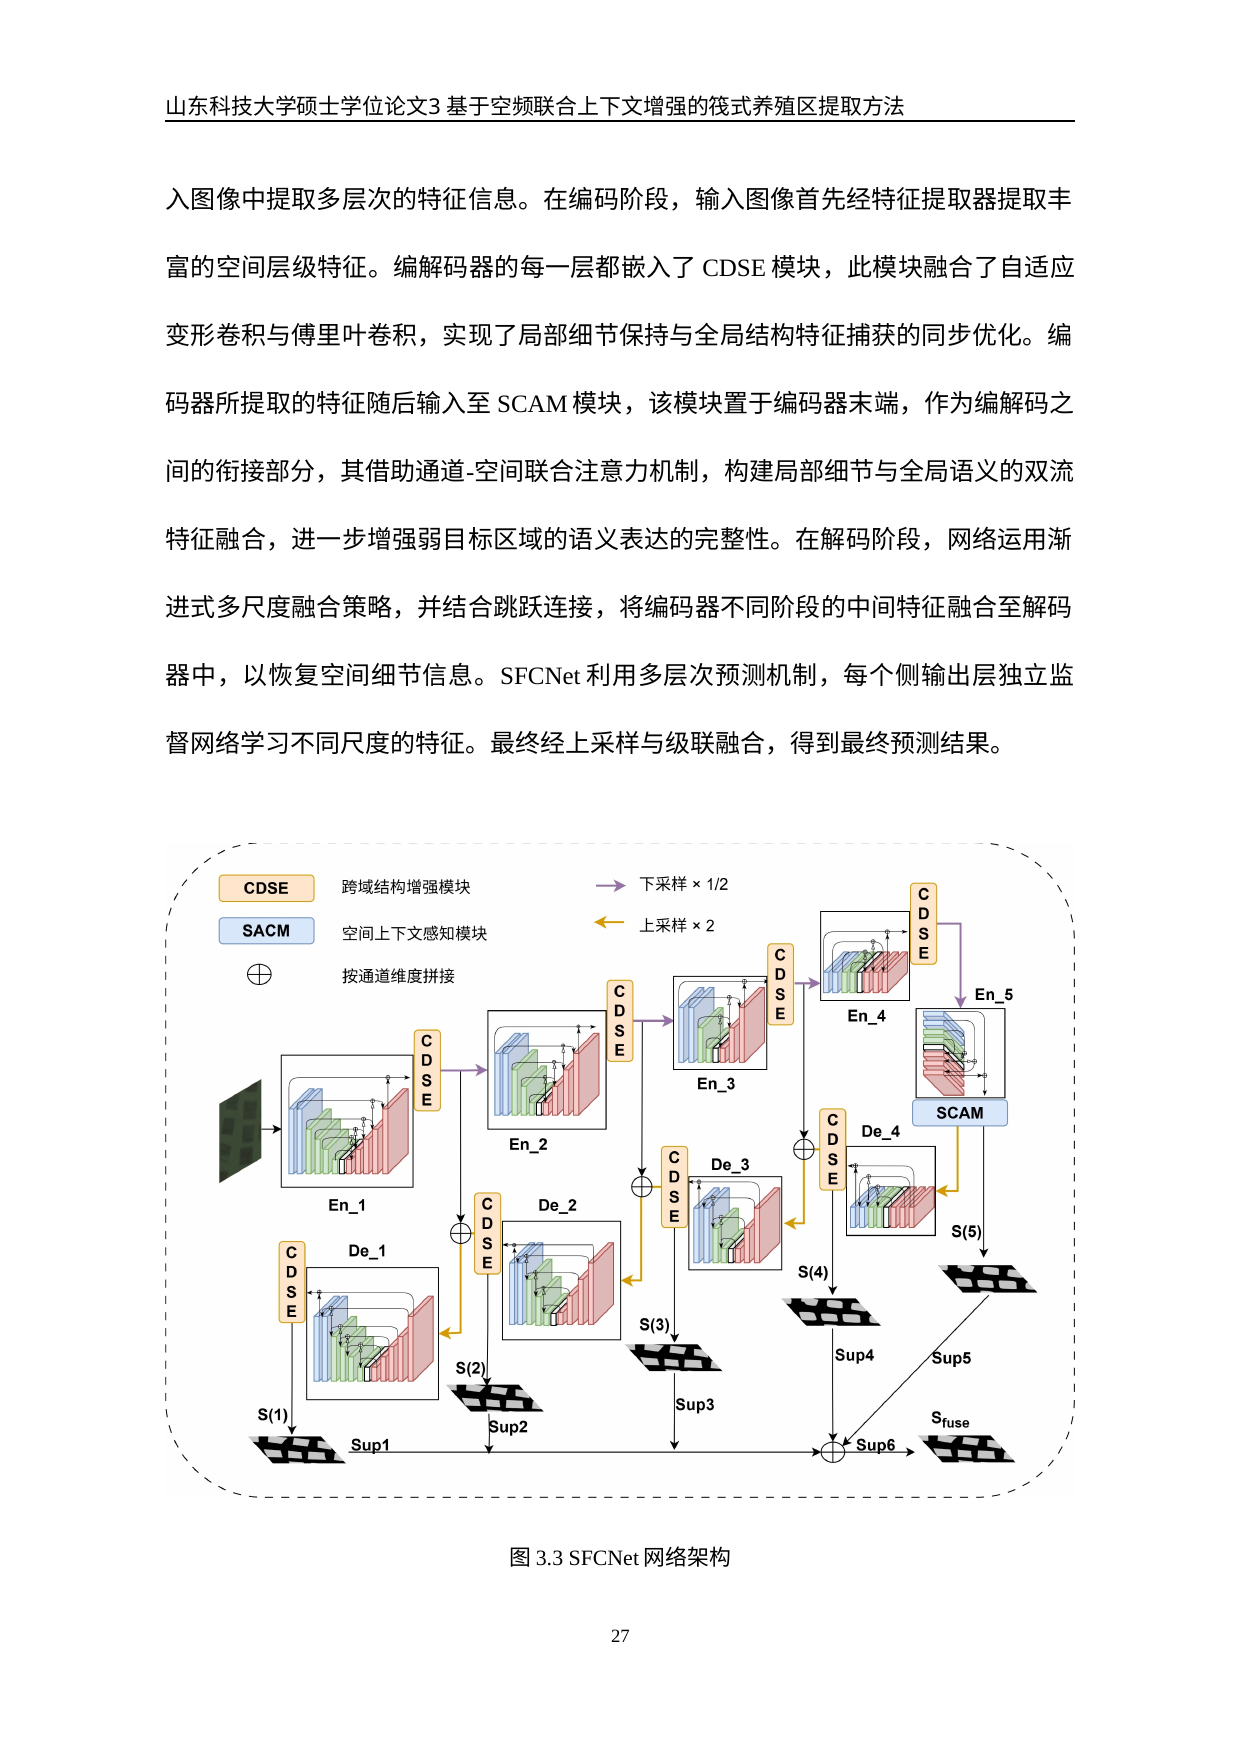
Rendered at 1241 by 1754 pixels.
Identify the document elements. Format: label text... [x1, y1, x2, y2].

text 图3.3 SFCNet网络架构 [165, 1539, 1075, 1573]
picture [165, 843, 1075, 1498]
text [165, 164, 1075, 775]
